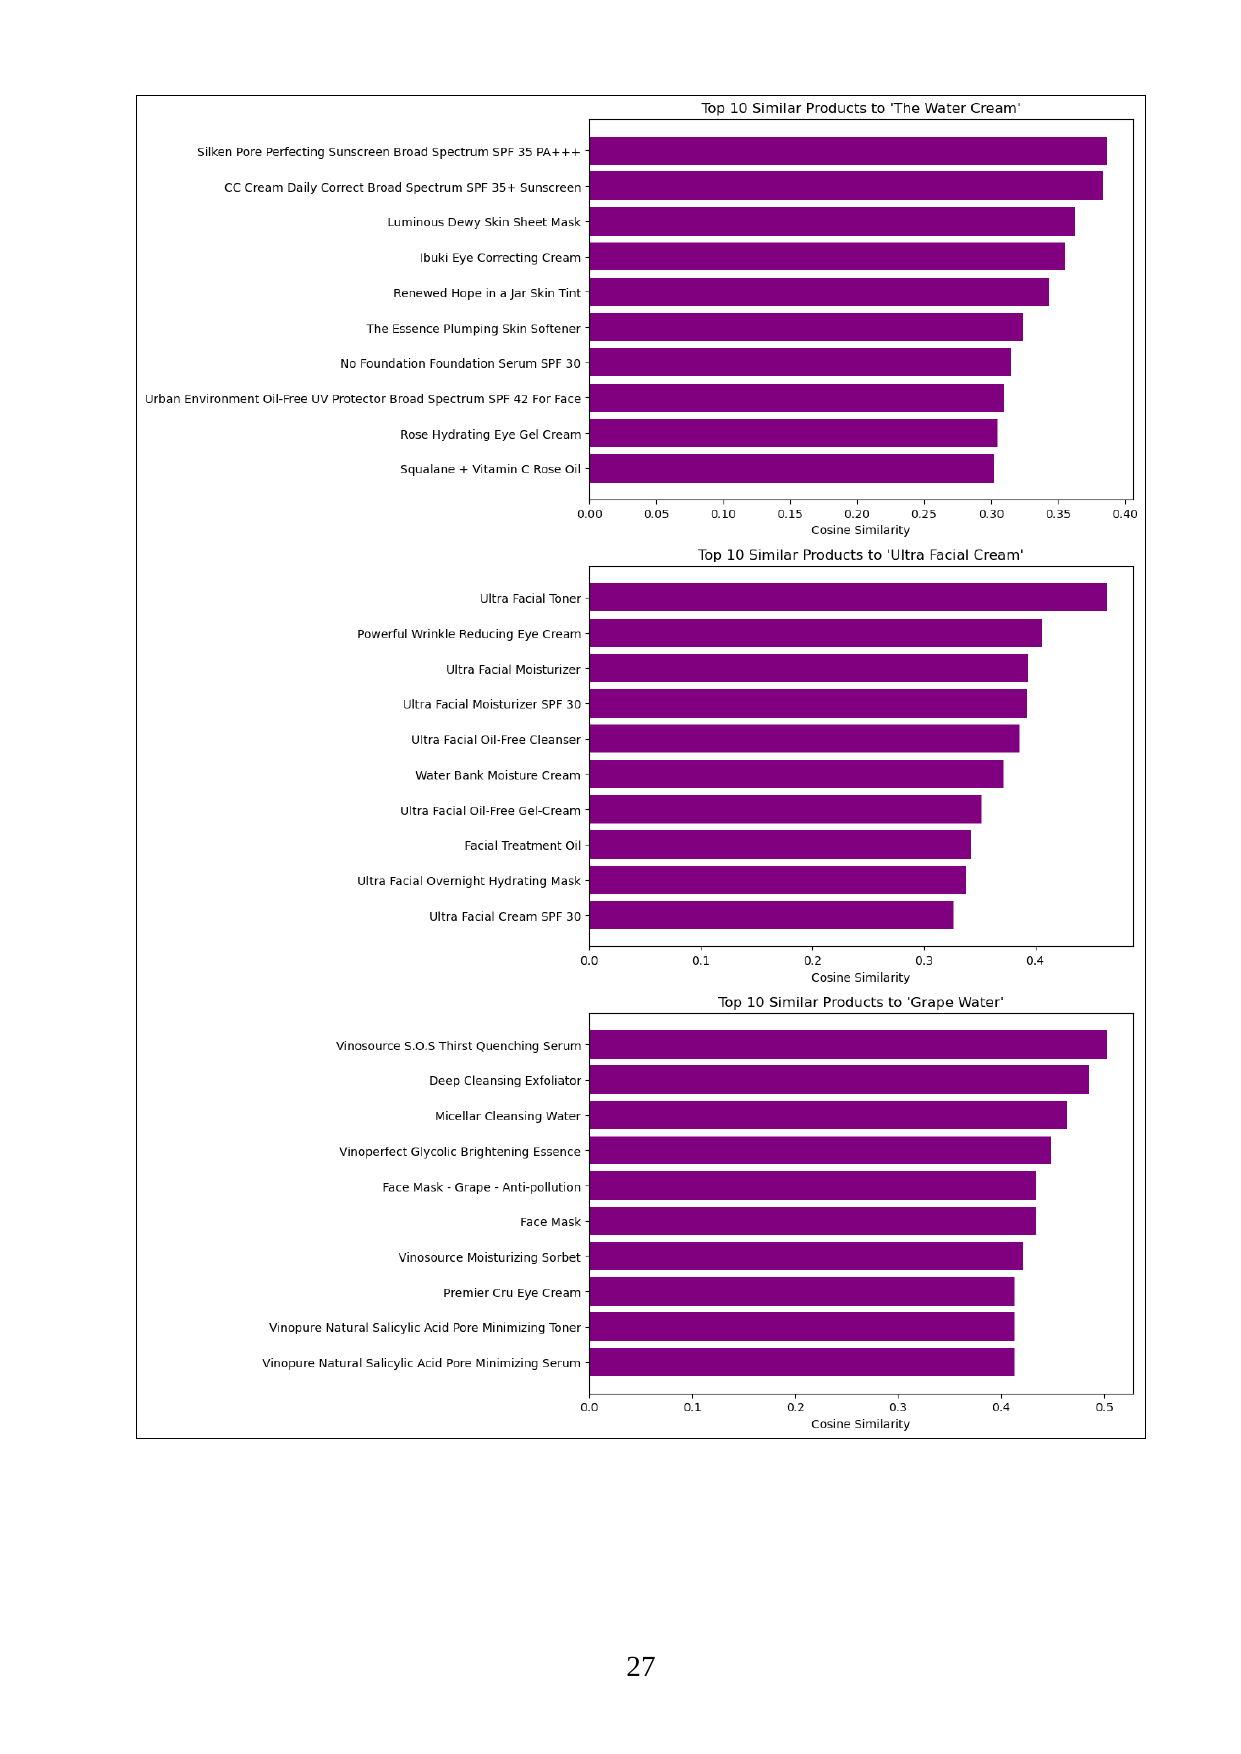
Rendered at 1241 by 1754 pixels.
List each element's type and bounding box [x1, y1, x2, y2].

picture [137, 96, 1145, 1438]
